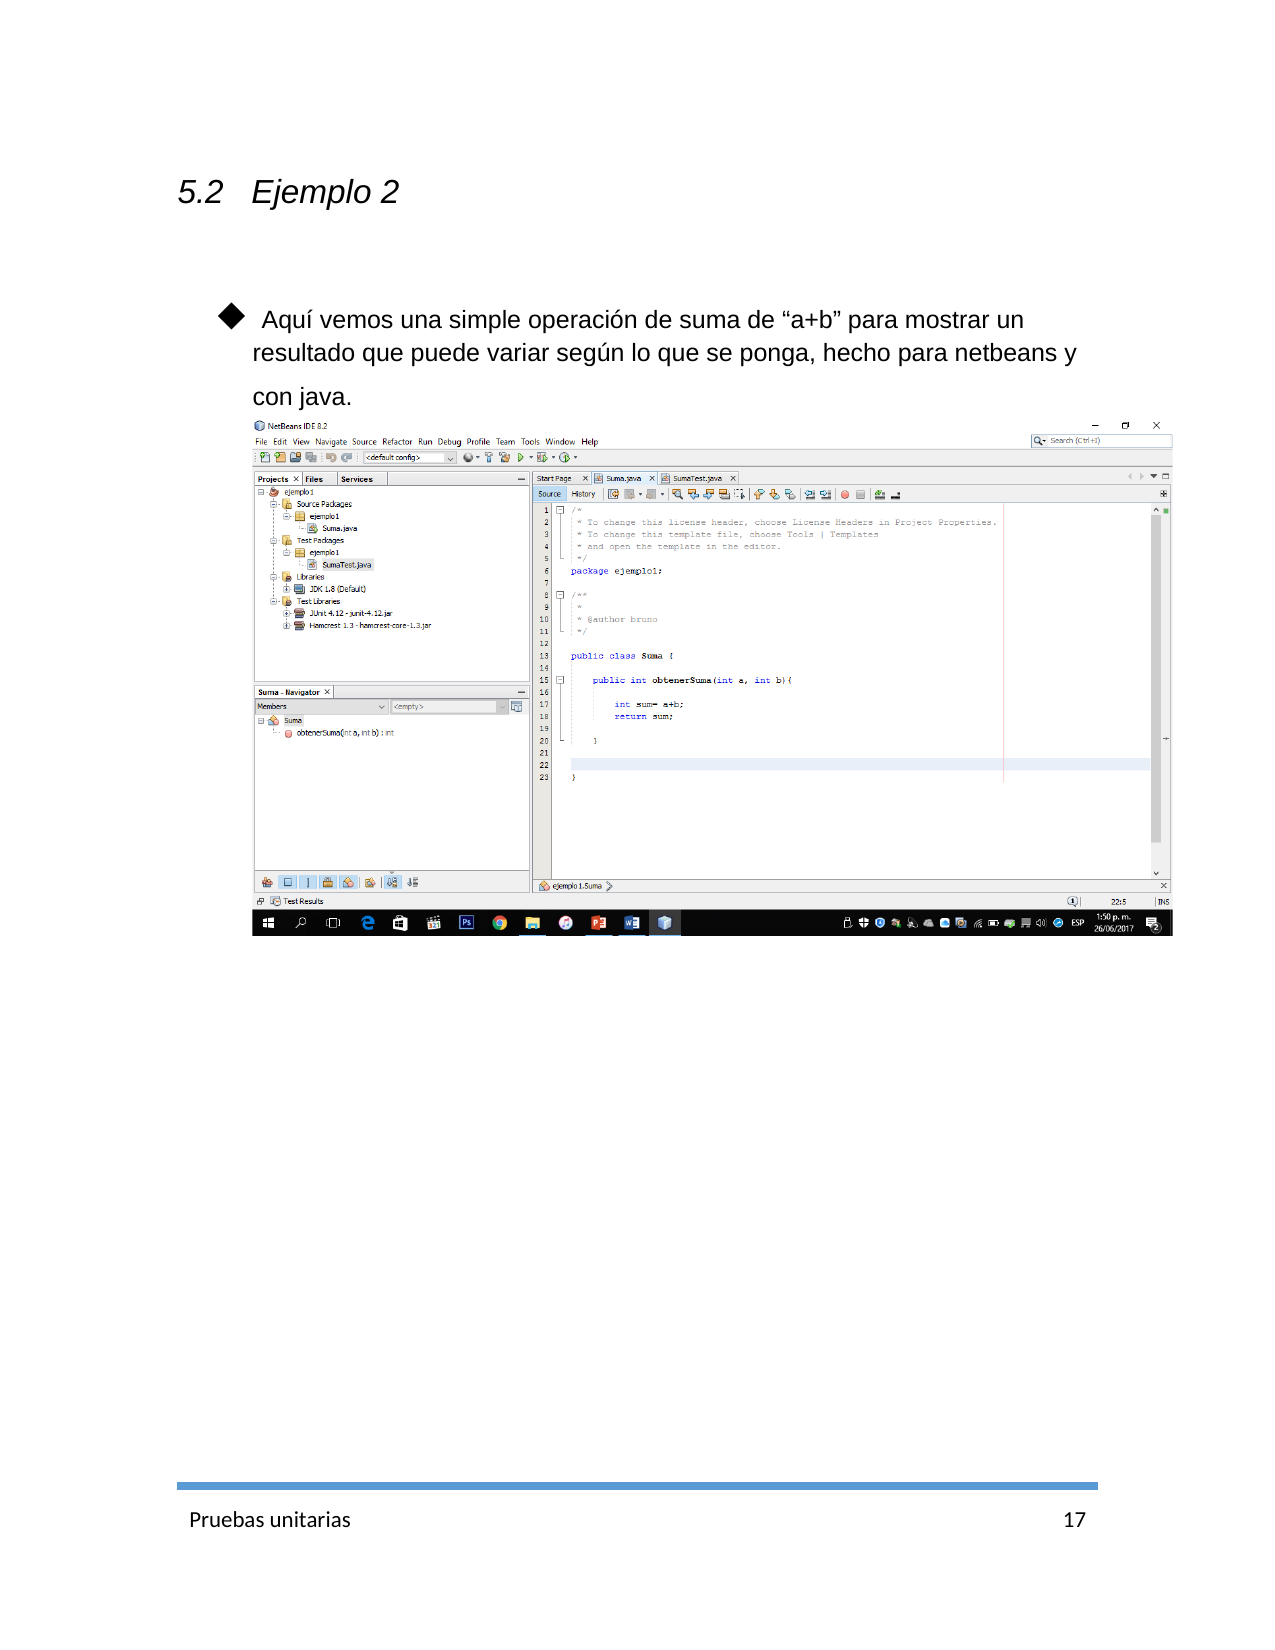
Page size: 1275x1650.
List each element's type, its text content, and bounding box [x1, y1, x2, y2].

picture [252, 418, 1173, 936]
subtitle 5.2 Ejemplo 2 [177, 173, 1098, 211]
